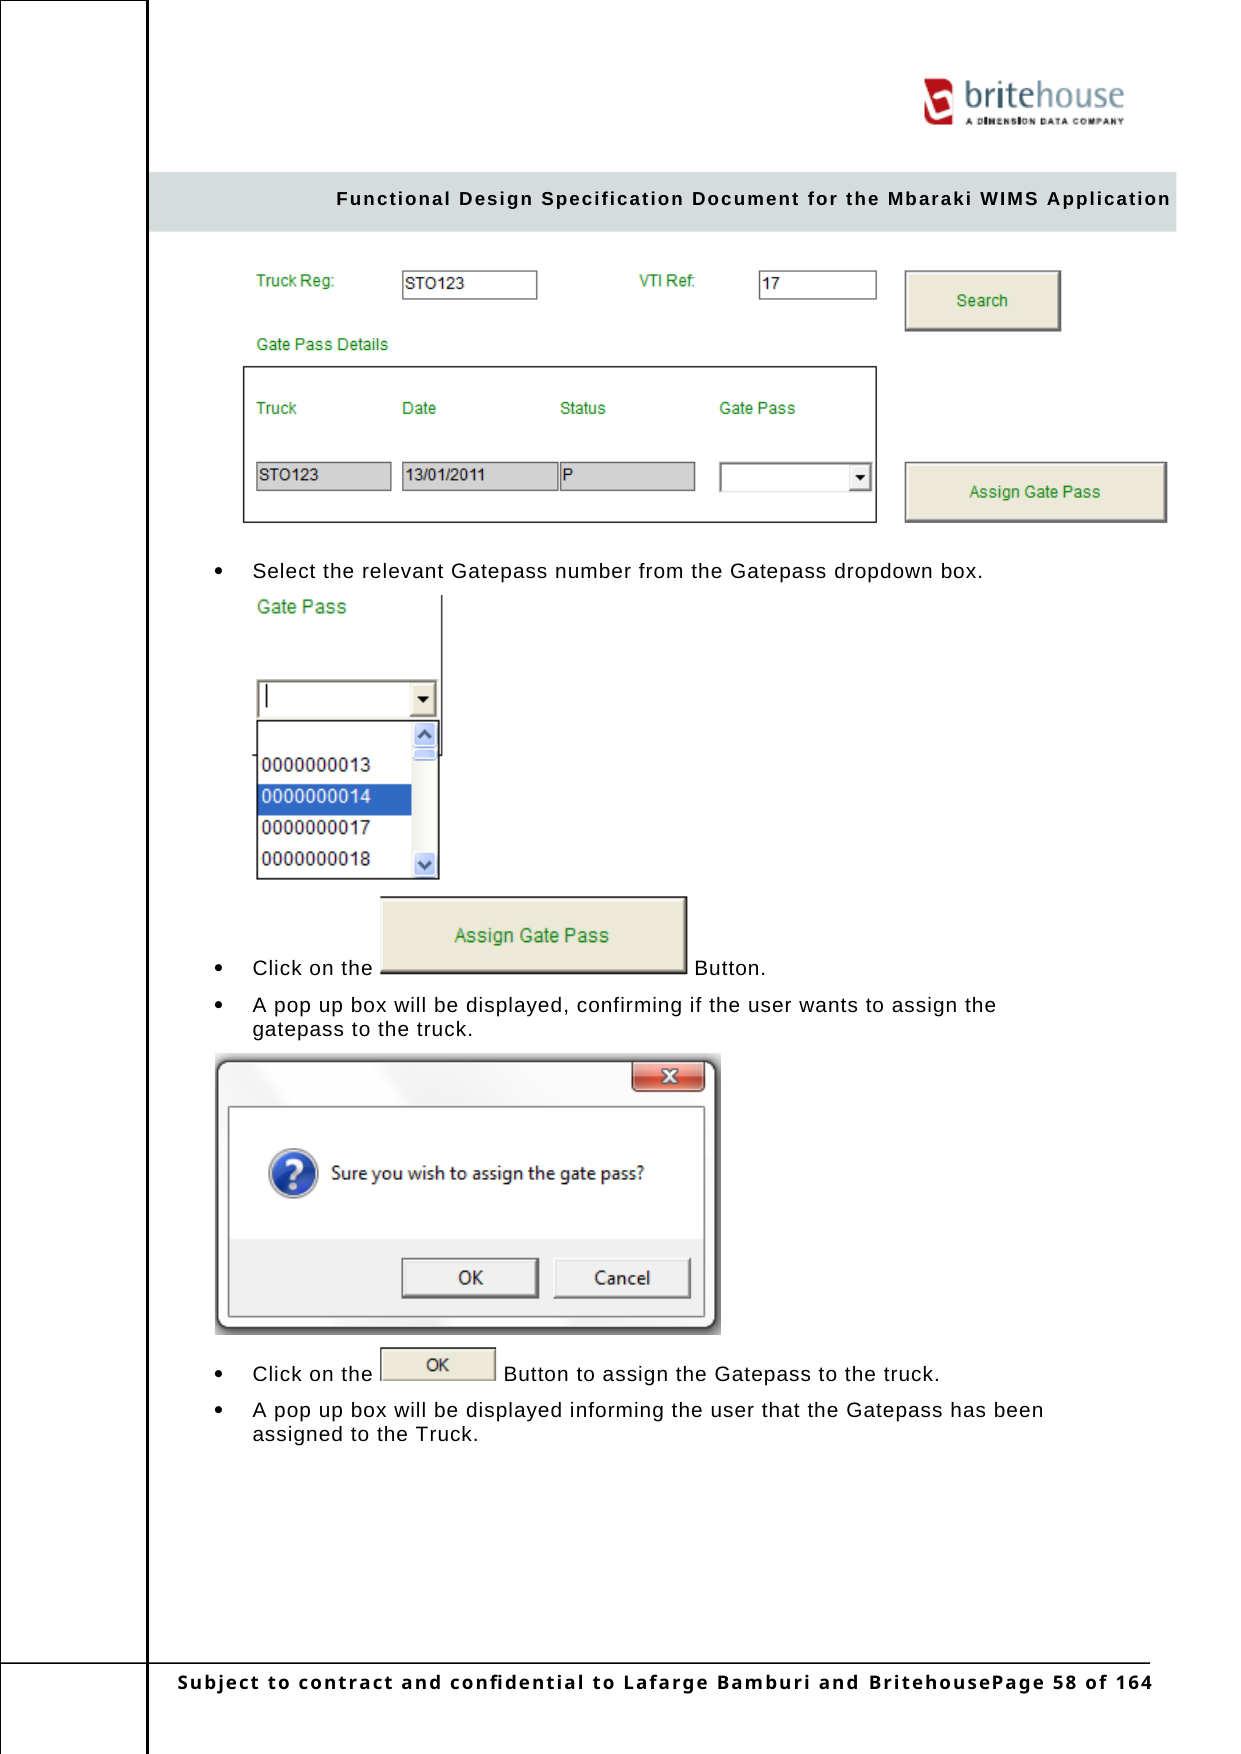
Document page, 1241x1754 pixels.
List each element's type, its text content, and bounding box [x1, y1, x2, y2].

list A pop up box will be displayed, confirming if the user wants to assign the gatepass to the truck. [215, 993, 1063, 1041]
picture [380, 1347, 497, 1381]
picture [908, 58, 1144, 140]
picture [214, 1053, 721, 1335]
picture [252, 595, 443, 883]
picture [380, 895, 688, 976]
list Click on the Button to assign the Gatepass to the truck. [215, 1347, 1063, 1385]
picture [214, 236, 1190, 547]
list Select the relevant Gatepass number from the Gatepass dropdown box. [215, 559, 1063, 583]
list A pop up box will be displayed informing the user that the Gatepass has been assigned to the Truck. [215, 1398, 1063, 1446]
